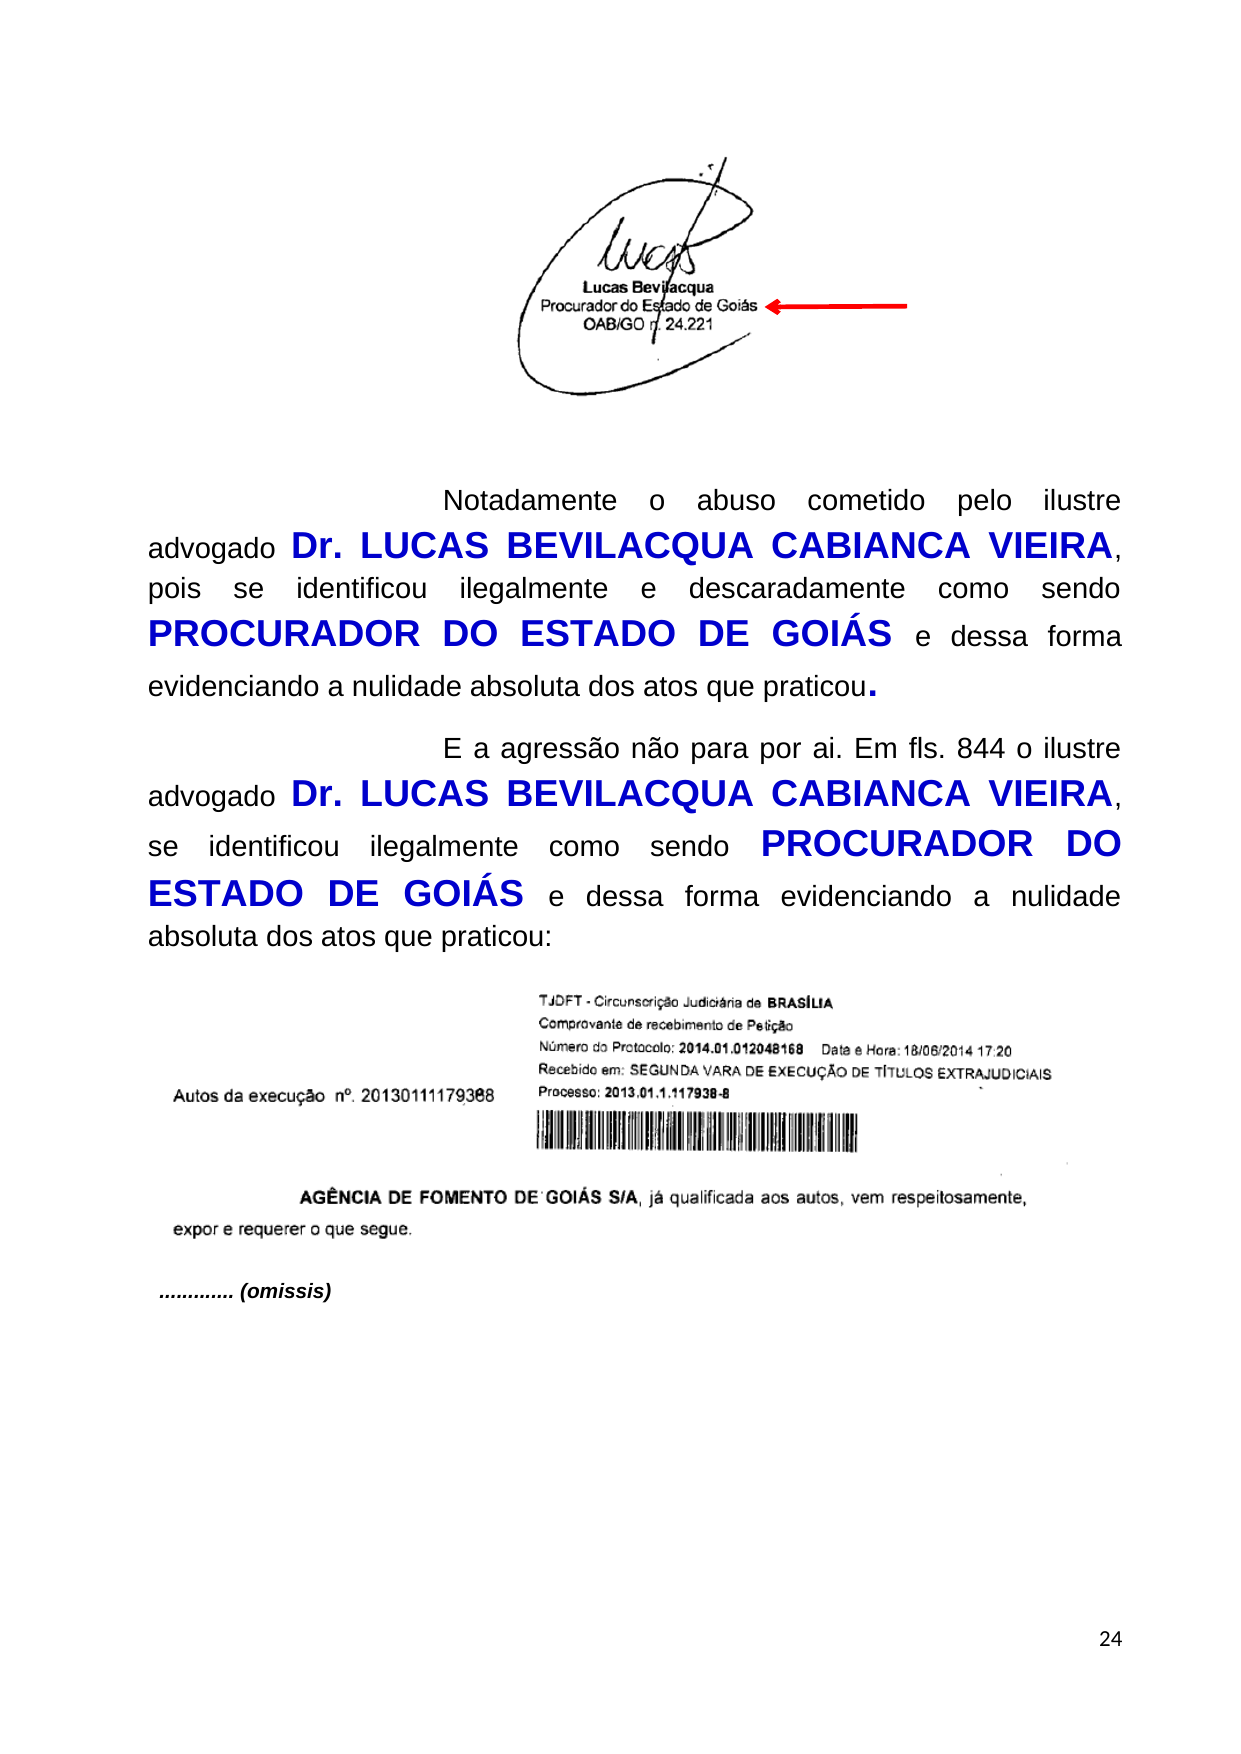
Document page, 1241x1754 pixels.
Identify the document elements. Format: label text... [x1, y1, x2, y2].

text ............. (omissis) [148, 1279, 1122, 1303]
text Notadamente o abuso cometido pelo ilustre advogado Dr. LUCAS BEVILACQUA CABIANCA VIEIRA, pois se identificou ilegalmente e descaradamente como sendo PROCURADOR DO ESTADO DE GOIÁS e dessa forma evidenciando a nulidade absoluta dos atos que praticou. [148, 483, 1122, 704]
text E a agressão não para por ai. Em fls. 844 o ilustre advogado Dr. LUCAS BEVILACQUA CABIANCA VIEIRA, se identificou ilegalmente como sendo PROCURADOR DO ESTADO DE GOIÁS e dessa forma evidenciando a nulidade absoluta dos atos que praticou: [148, 732, 1122, 952]
picture [147, 978, 1069, 1255]
picture [497, 147, 773, 399]
